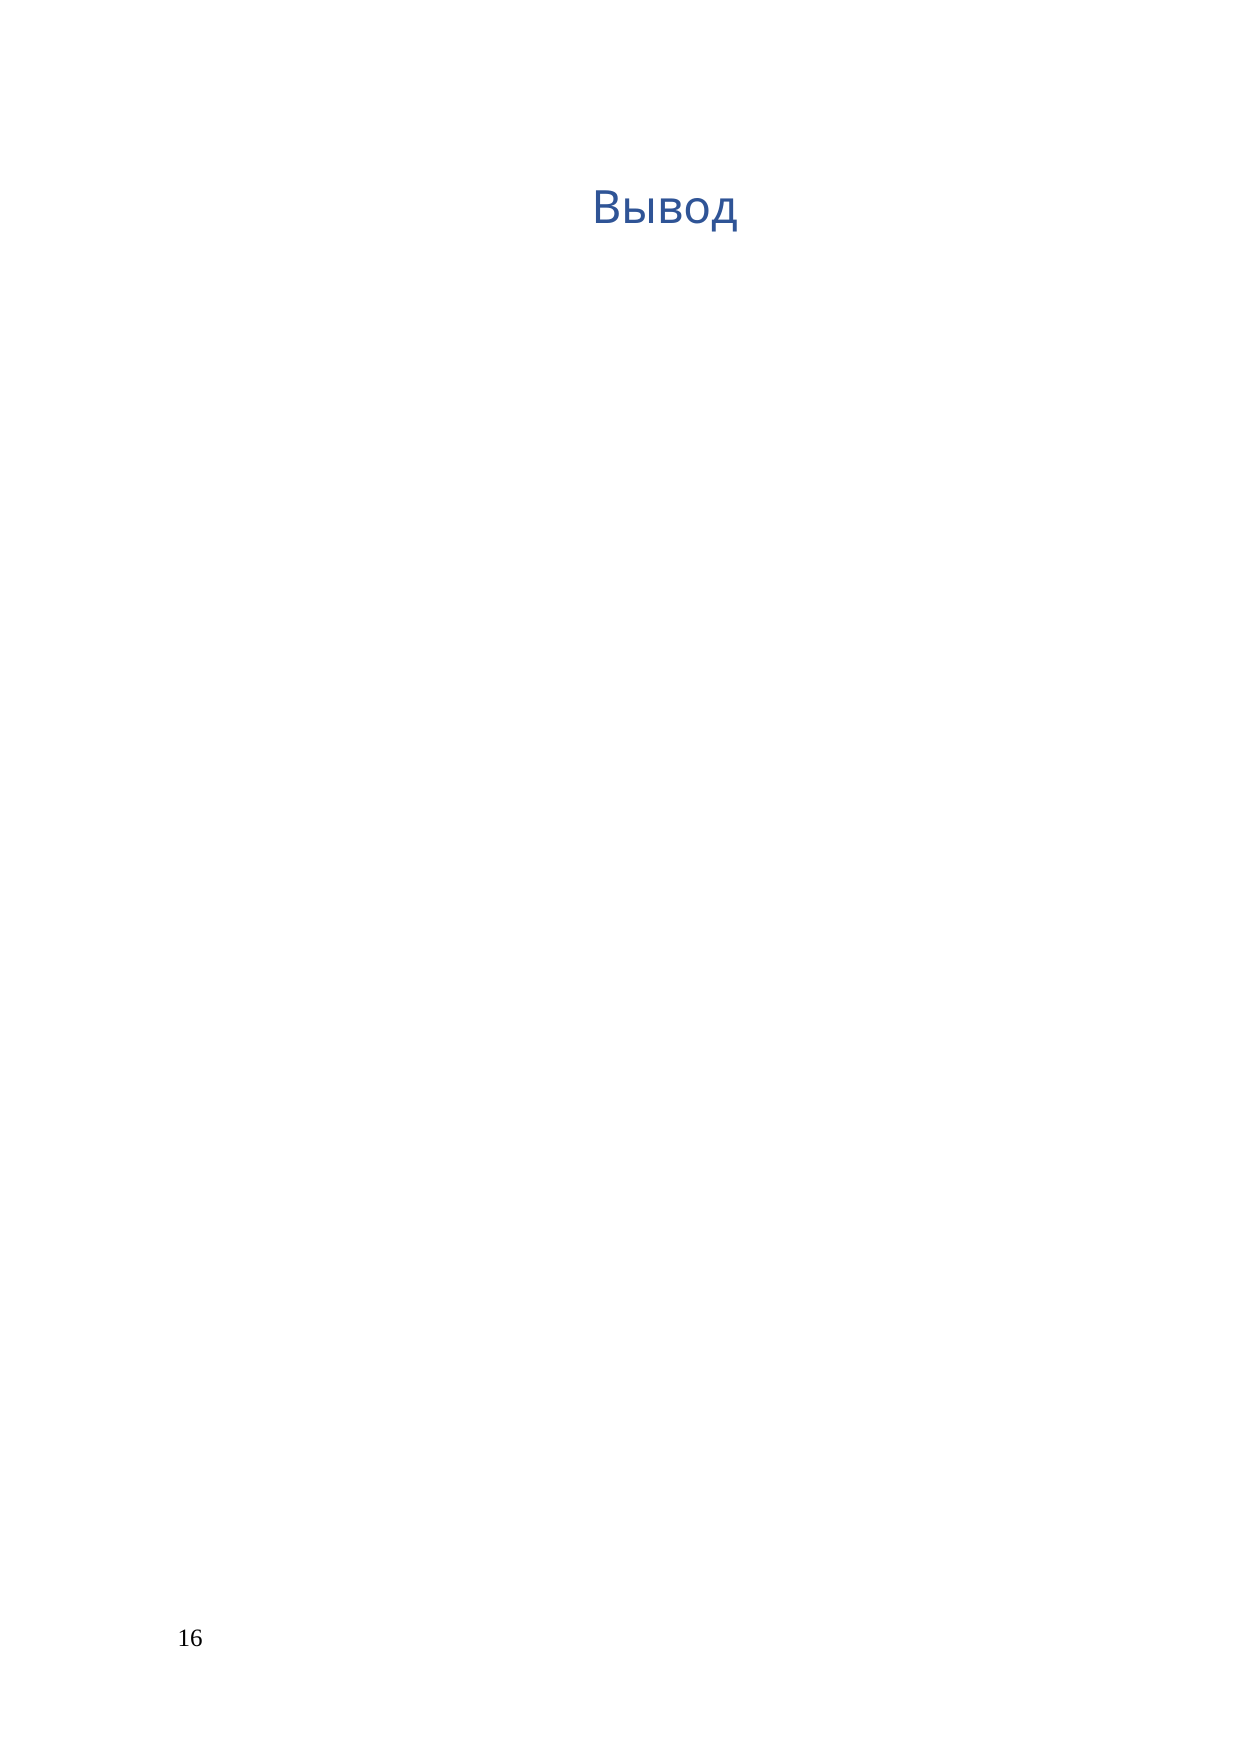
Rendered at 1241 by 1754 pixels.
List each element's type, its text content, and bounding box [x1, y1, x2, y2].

subtitle Вывод [177, 174, 1152, 237]
